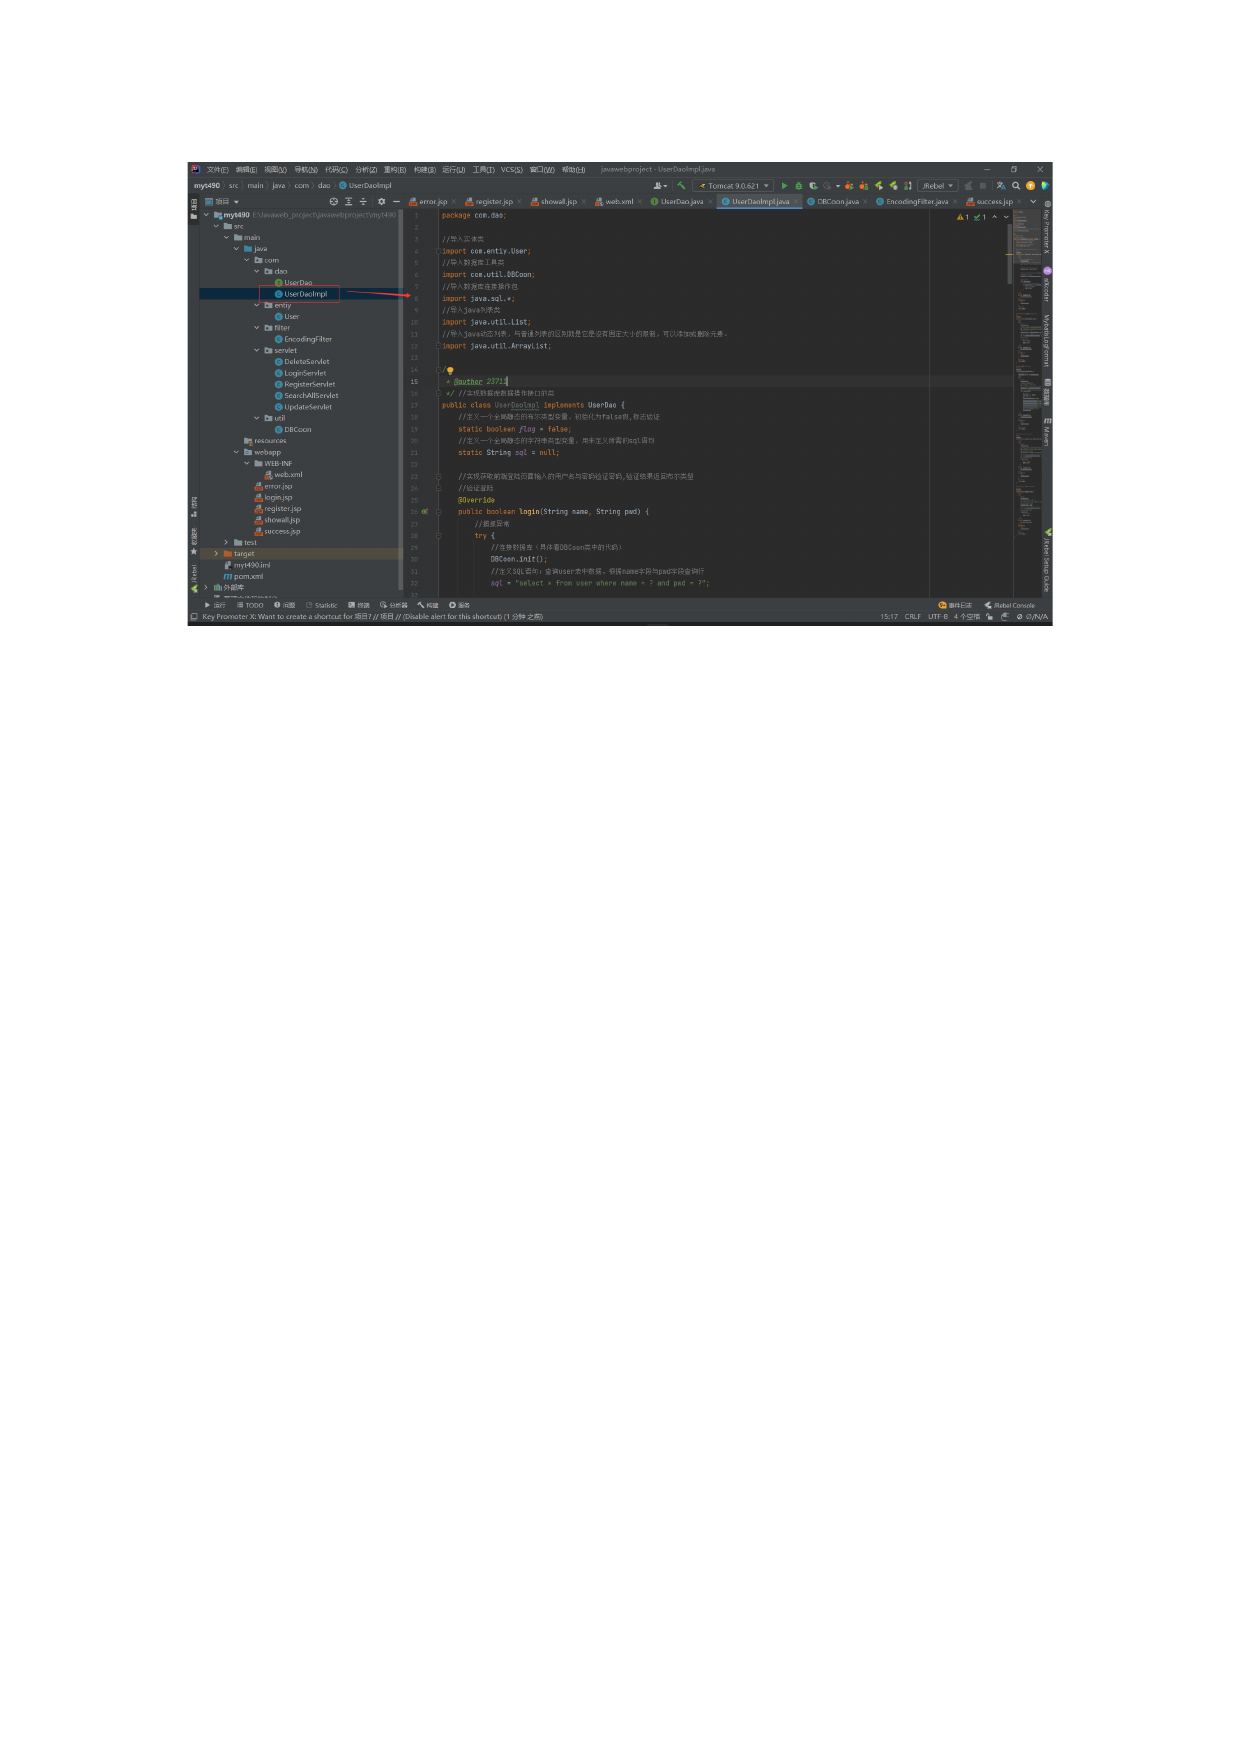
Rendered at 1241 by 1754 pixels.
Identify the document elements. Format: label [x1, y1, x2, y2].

picture [187, 162, 1053, 626]
